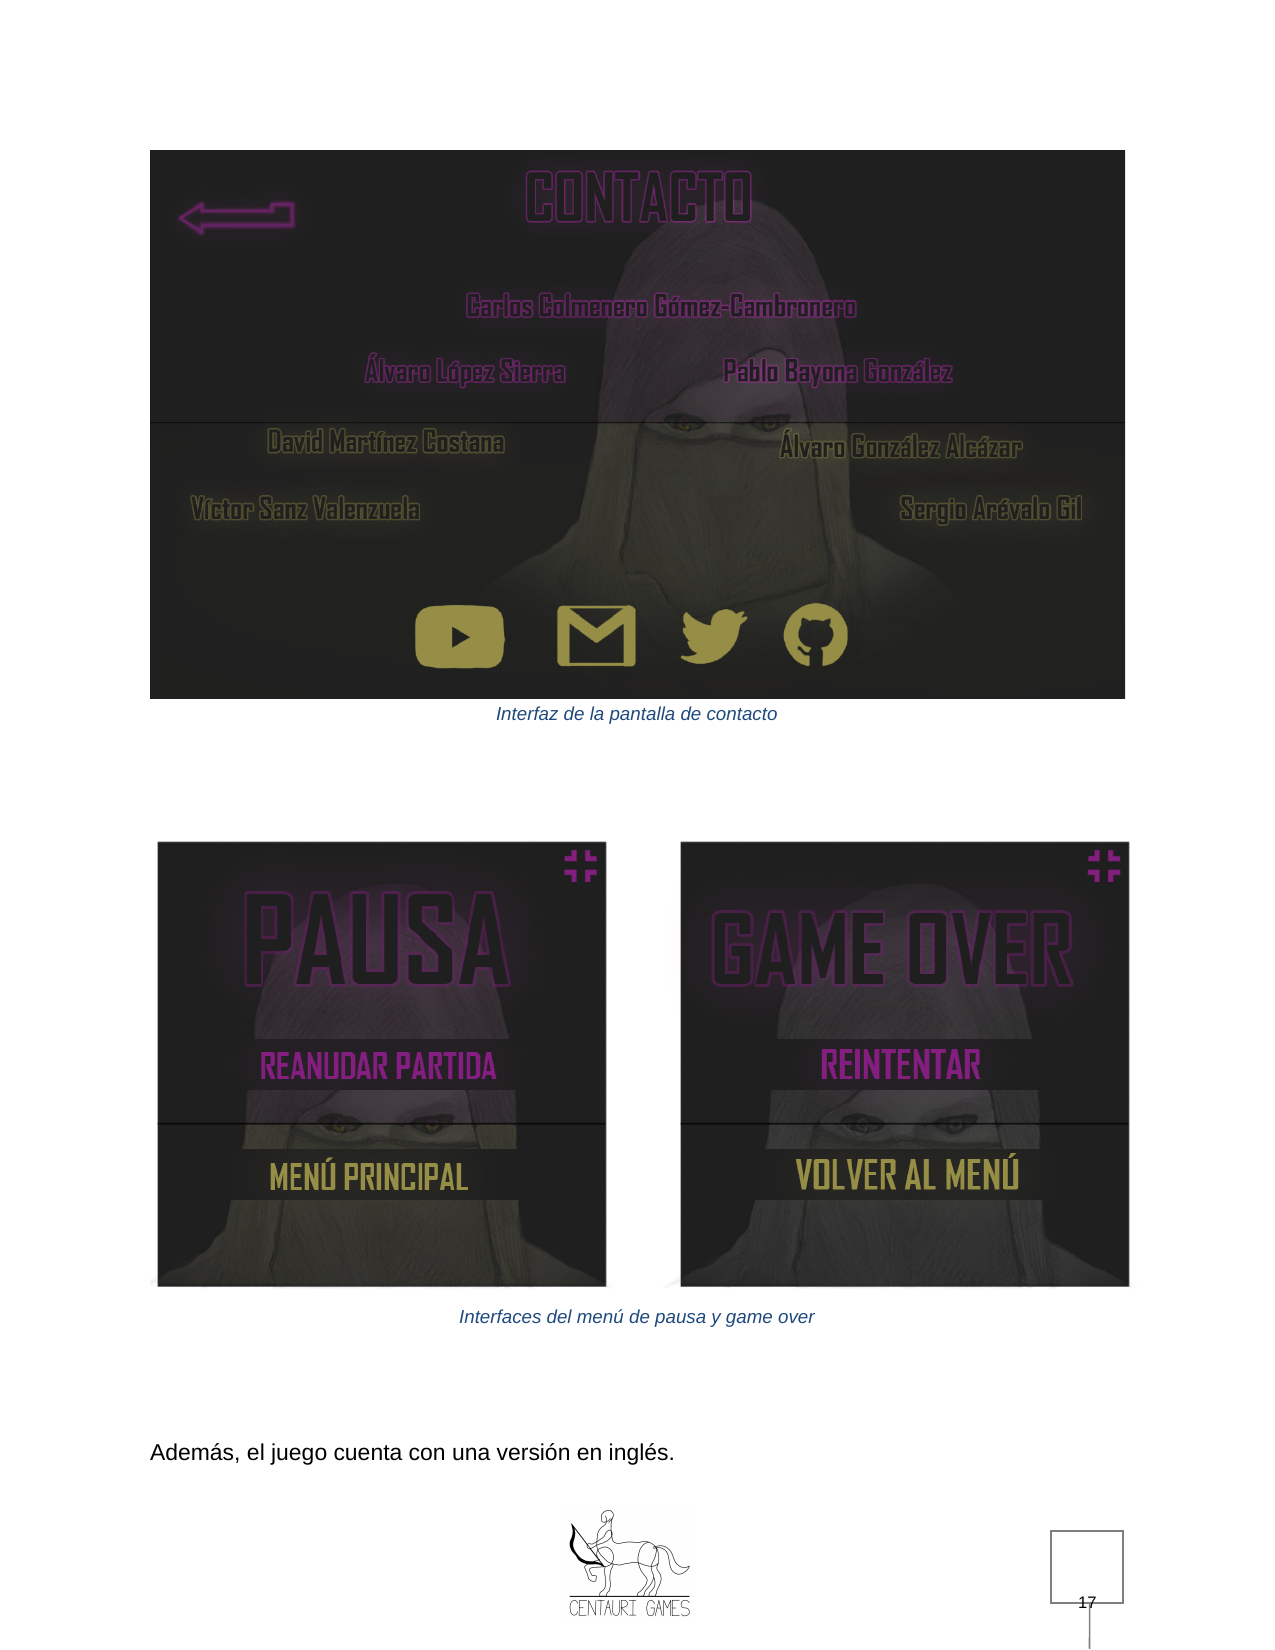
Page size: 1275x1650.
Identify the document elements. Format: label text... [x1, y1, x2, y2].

picture [150, 835, 1138, 1302]
picture [561, 1506, 698, 1620]
picture [150, 150, 1125, 699]
text Además, el juego cuenta con una versión en inglés. [150, 1439, 1125, 1465]
text Interfaces del menú de pausa y game over [150, 1306, 1125, 1327]
text Interfaz de la pantalla de contacto [150, 702, 1125, 724]
